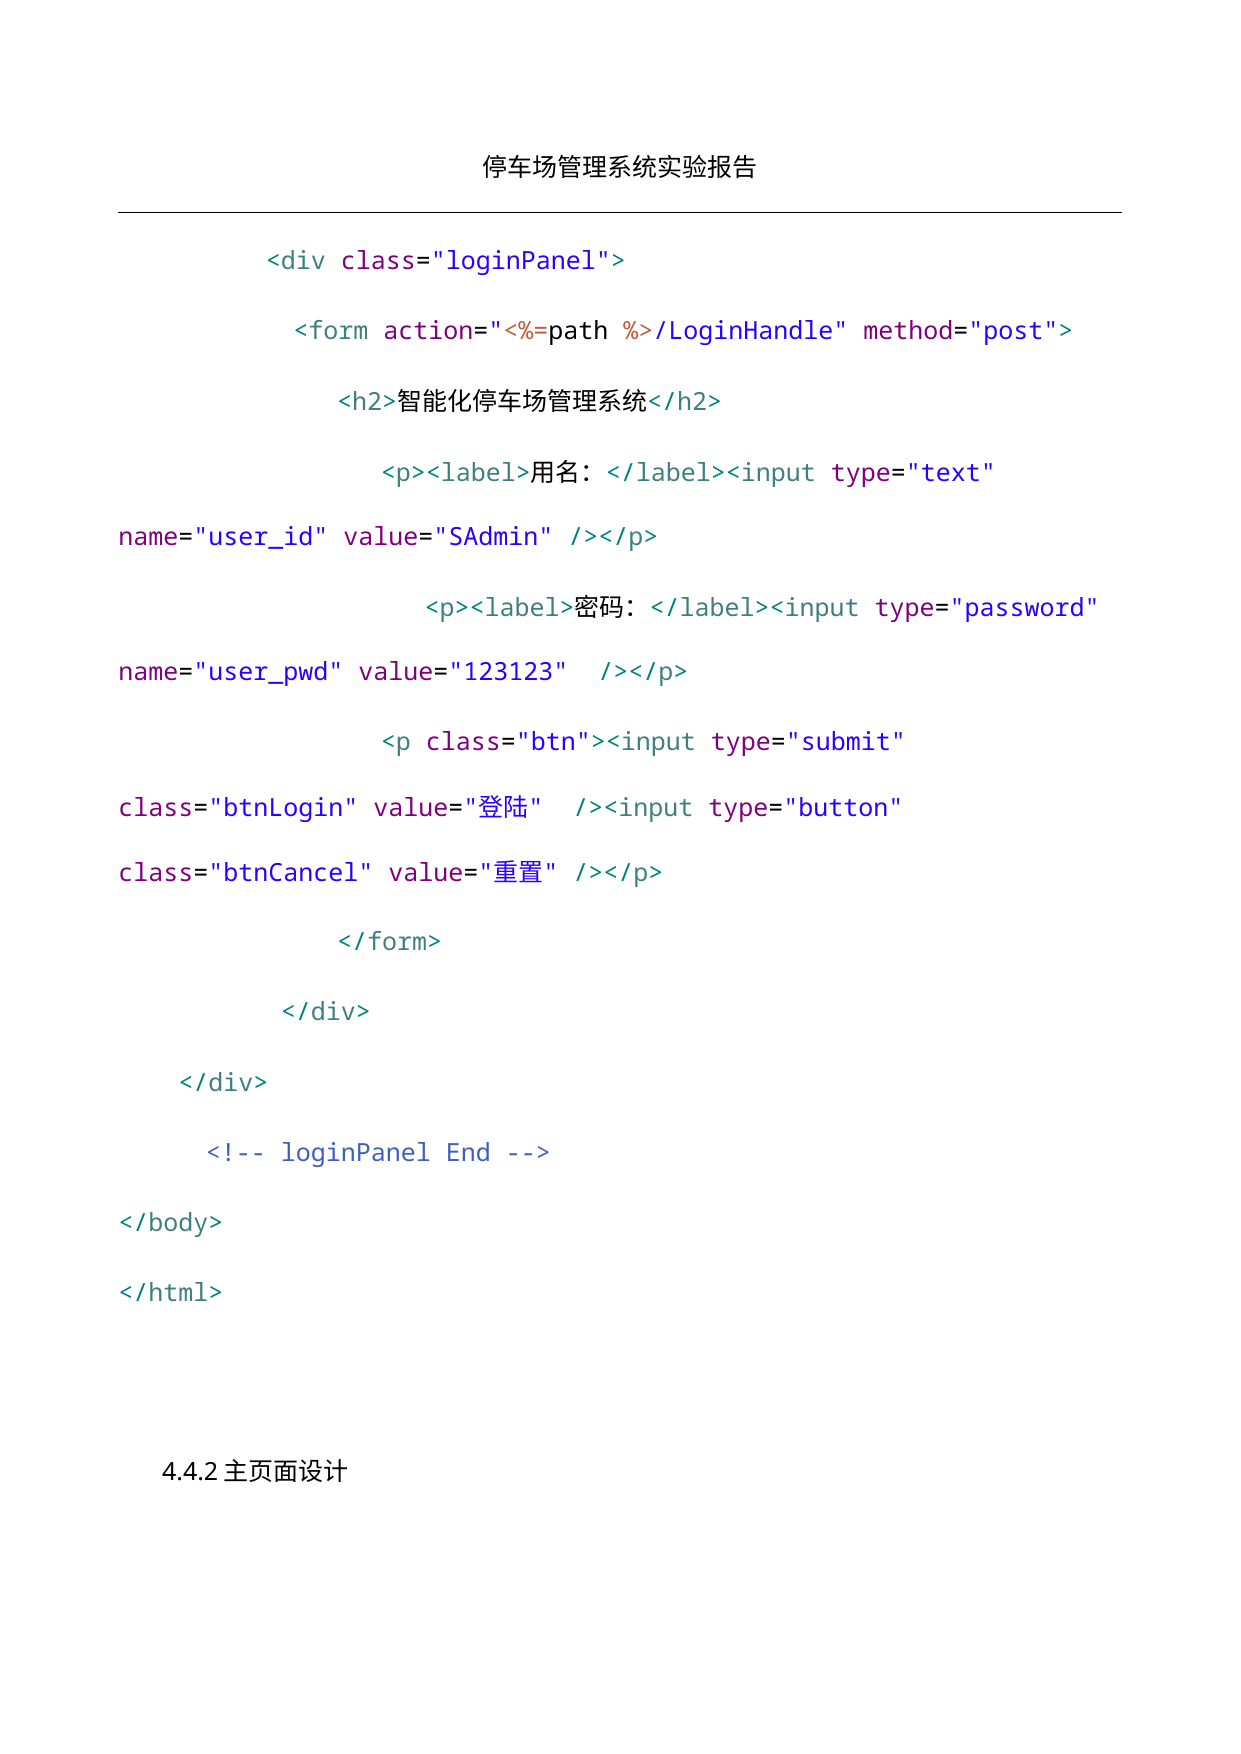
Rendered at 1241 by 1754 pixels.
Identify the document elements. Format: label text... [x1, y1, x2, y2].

text <!-- loginPanel End --> [118, 1119, 1122, 1184]
text </div> [118, 1049, 1122, 1114]
text </html> [118, 1259, 1122, 1324]
text </div> [118, 978, 1122, 1043]
text <div class="loginPanel"> [118, 227, 1122, 292]
text <p><label>密码：</label><input type="password" name="user_pwd" value="123123" /></p> [118, 573, 1122, 703]
text <h2>智能化停车场管理系统</h2> [118, 367, 1122, 432]
text </form> [118, 908, 1122, 973]
text <p><label>用名：</label><input type="text" name="user_id" value="SAdmin" /></p> [118, 438, 1122, 568]
text <form action="<%=path %>/LoginHandle" method="post"> [118, 297, 1122, 362]
text <p class="btn"><input type="submit" class="btnLogin" value="登陆" /><input type="button" class="btnCancel" value="重置" /></p> [118, 708, 1122, 903]
text 4.4.2主页面设计 [118, 1437, 1122, 1502]
text </body> [118, 1189, 1122, 1254]
